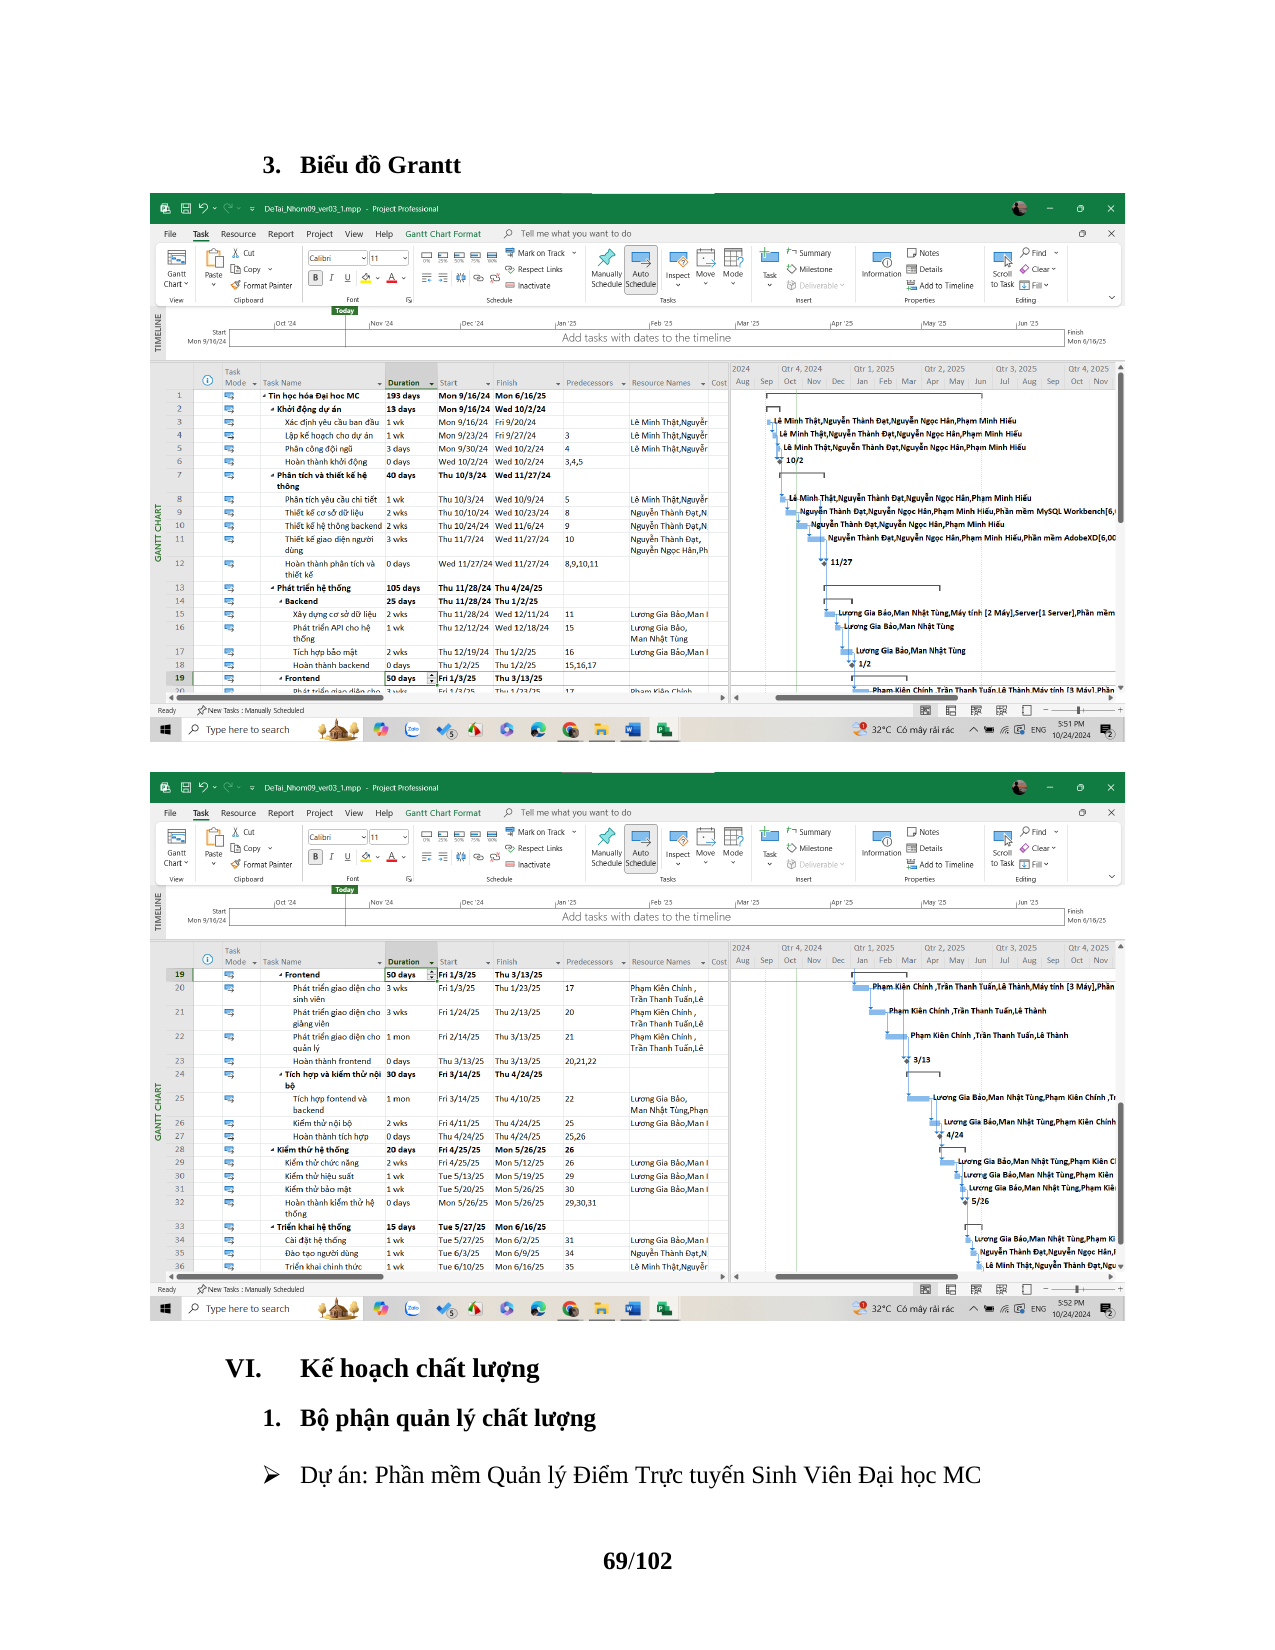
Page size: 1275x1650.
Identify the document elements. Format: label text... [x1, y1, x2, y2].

subtitle Biểu đồ Grantt [262, 150, 1125, 179]
text Bộ phận quản lý chất lượng [262, 1403, 1125, 1432]
picture [150, 193, 1125, 742]
list Dự án: Phần mềm Quản lý Điểm Trực tuyến Sinh Viên Đại học MC [262, 1446, 1125, 1497]
subtitle Kế hoạch chất lượng [225, 1352, 1125, 1383]
picture [150, 772, 1125, 1321]
